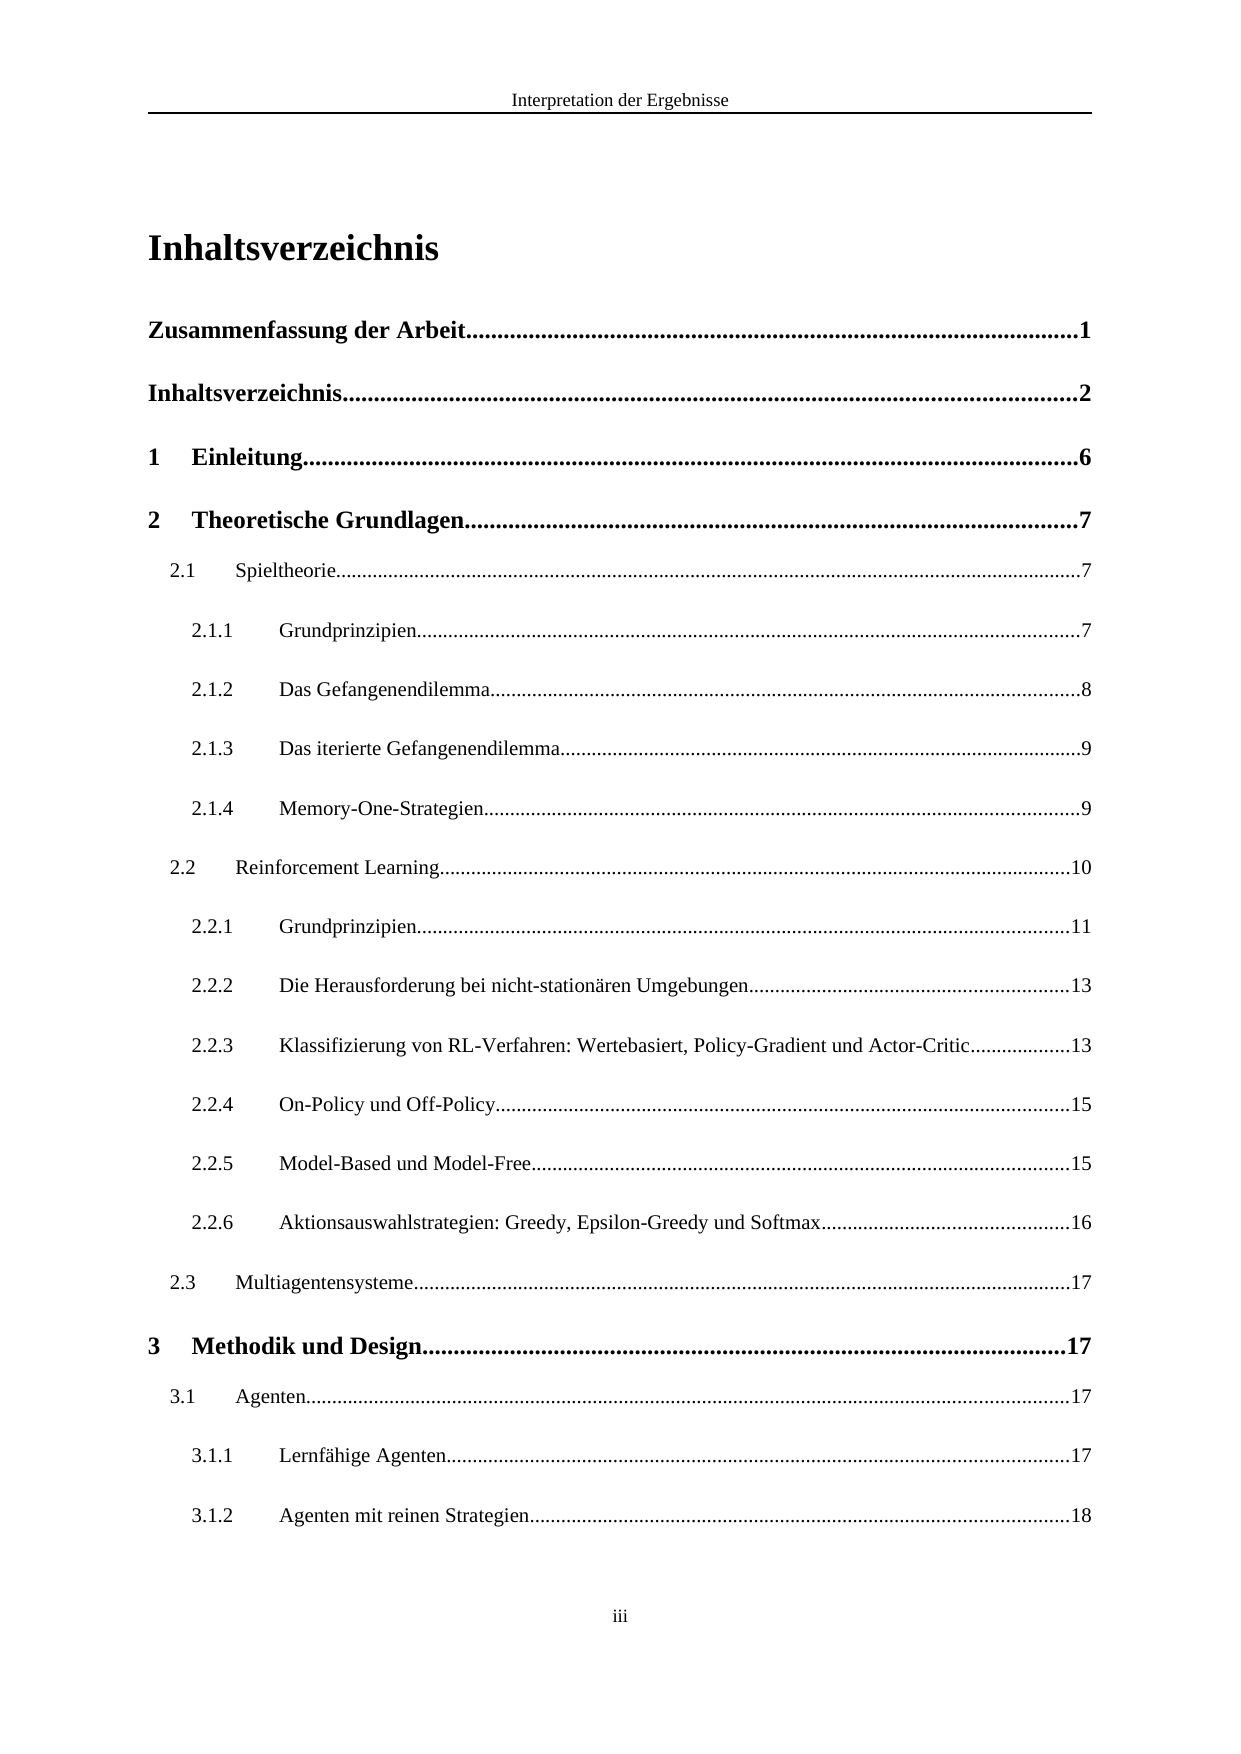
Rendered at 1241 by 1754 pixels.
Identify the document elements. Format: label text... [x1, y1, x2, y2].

text Inhaltsverzeichnis 2 [148, 376, 1092, 410]
text 2.2 Reinforcement Learning 10 [169, 850, 1092, 884]
text 2.2.6 Aktionsauswahlstrategien: Greedy, Epsilon-Greedy und Softmax 16 [191, 1205, 1092, 1239]
text 2.1 Spieltheorie 7 [169, 553, 1092, 587]
text 2.2.1 Grundprinzipien 11 [191, 909, 1092, 943]
text 2.1.3 Das iterierte Gefangenendilemma 9 [191, 731, 1092, 765]
text 2.2.3 Klassifizierung von RL-Verfahren: Wertebasiert, Policy-Gradient und Actor-Critic 13 [191, 1028, 1092, 1062]
text 3.1.1 Lernfähige Agenten 17 [191, 1438, 1092, 1472]
text 2 Theoretische Grundlagen 7 [148, 502, 1092, 536]
text 2.1.1 Grundprinzipien 7 [191, 613, 1092, 647]
subtitle Inhaltsverzeichnis [148, 213, 1092, 281]
text 3 Methodik und Design 17 [148, 1328, 1092, 1362]
text 2.2.4 On-Policy und Off-Policy 15 [191, 1087, 1092, 1121]
text Zusammenfassung der Arbeit 1 [148, 313, 1092, 347]
text 2.3 Multiagentensysteme 17 [169, 1265, 1092, 1299]
text 2.2.5 Model-Based und Model-Free 15 [191, 1146, 1092, 1180]
text 2.2.2 Die Herausforderung bei nicht-stationären Umgebungen 13 [191, 968, 1092, 1002]
text 2.1.4 Memory-One-Strategien 9 [191, 791, 1092, 824]
text 1 Einleitung 6 [148, 439, 1092, 473]
text 3.1 Agenten 17 [169, 1379, 1092, 1413]
text 2.1.2 Das Gefangenendilemma 8 [191, 672, 1092, 706]
text 3.1.2 Agenten mit reinen Strategien 18 [191, 1498, 1092, 1532]
